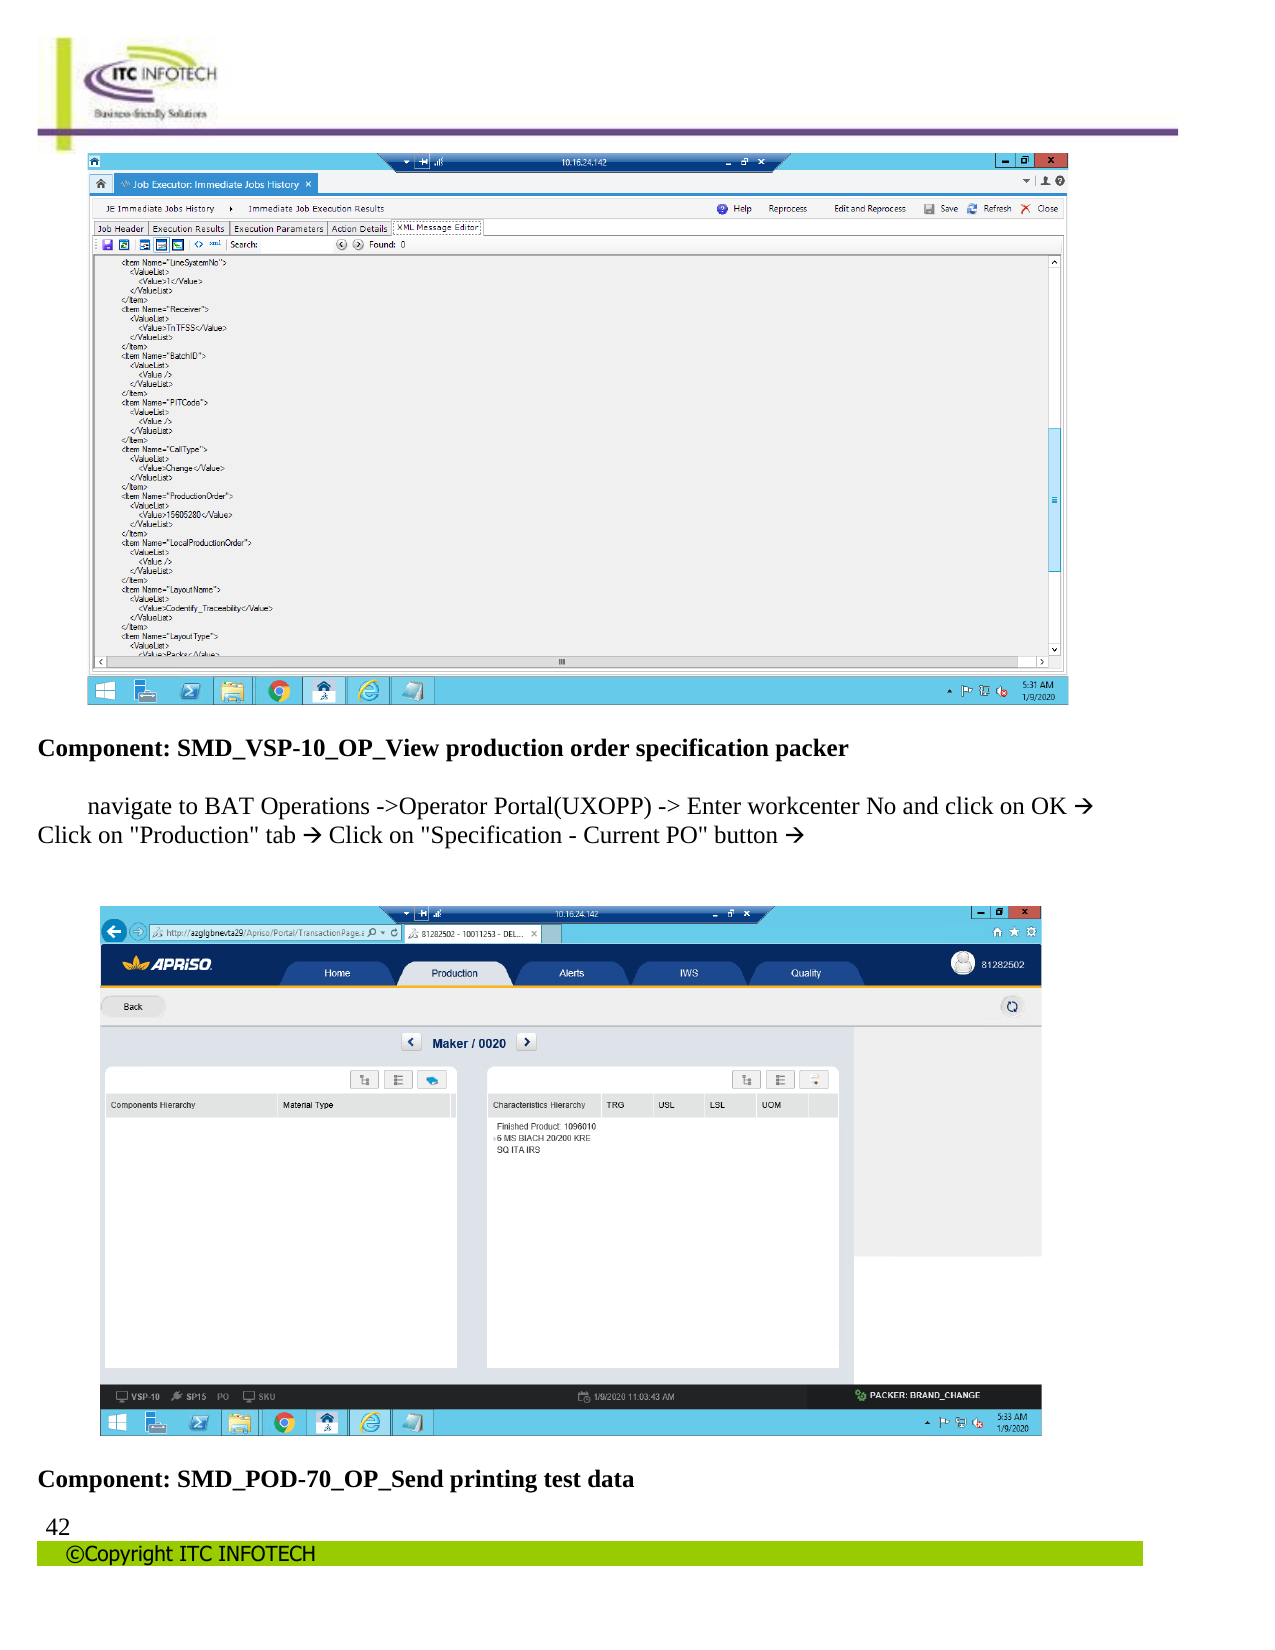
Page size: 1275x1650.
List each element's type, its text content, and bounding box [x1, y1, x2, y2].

text Component: SMD_VSP-10_OP_View production order specification packer [37, 733, 1181, 762]
text Click on "Production" tab 🡪 Click on "Specification - Current PO" button 🡪 [37, 820, 1181, 848]
picture [100, 906, 1042, 1436]
picture [37, 37, 1179, 705]
text navigate to BAT Operations ->Operator Portal(UXOPP) -> Enter workcenter No and click on OK 🡪 [37, 791, 1181, 820]
text Component: SMD_POD-70_OP_Send printing test data [37, 1464, 1181, 1493]
